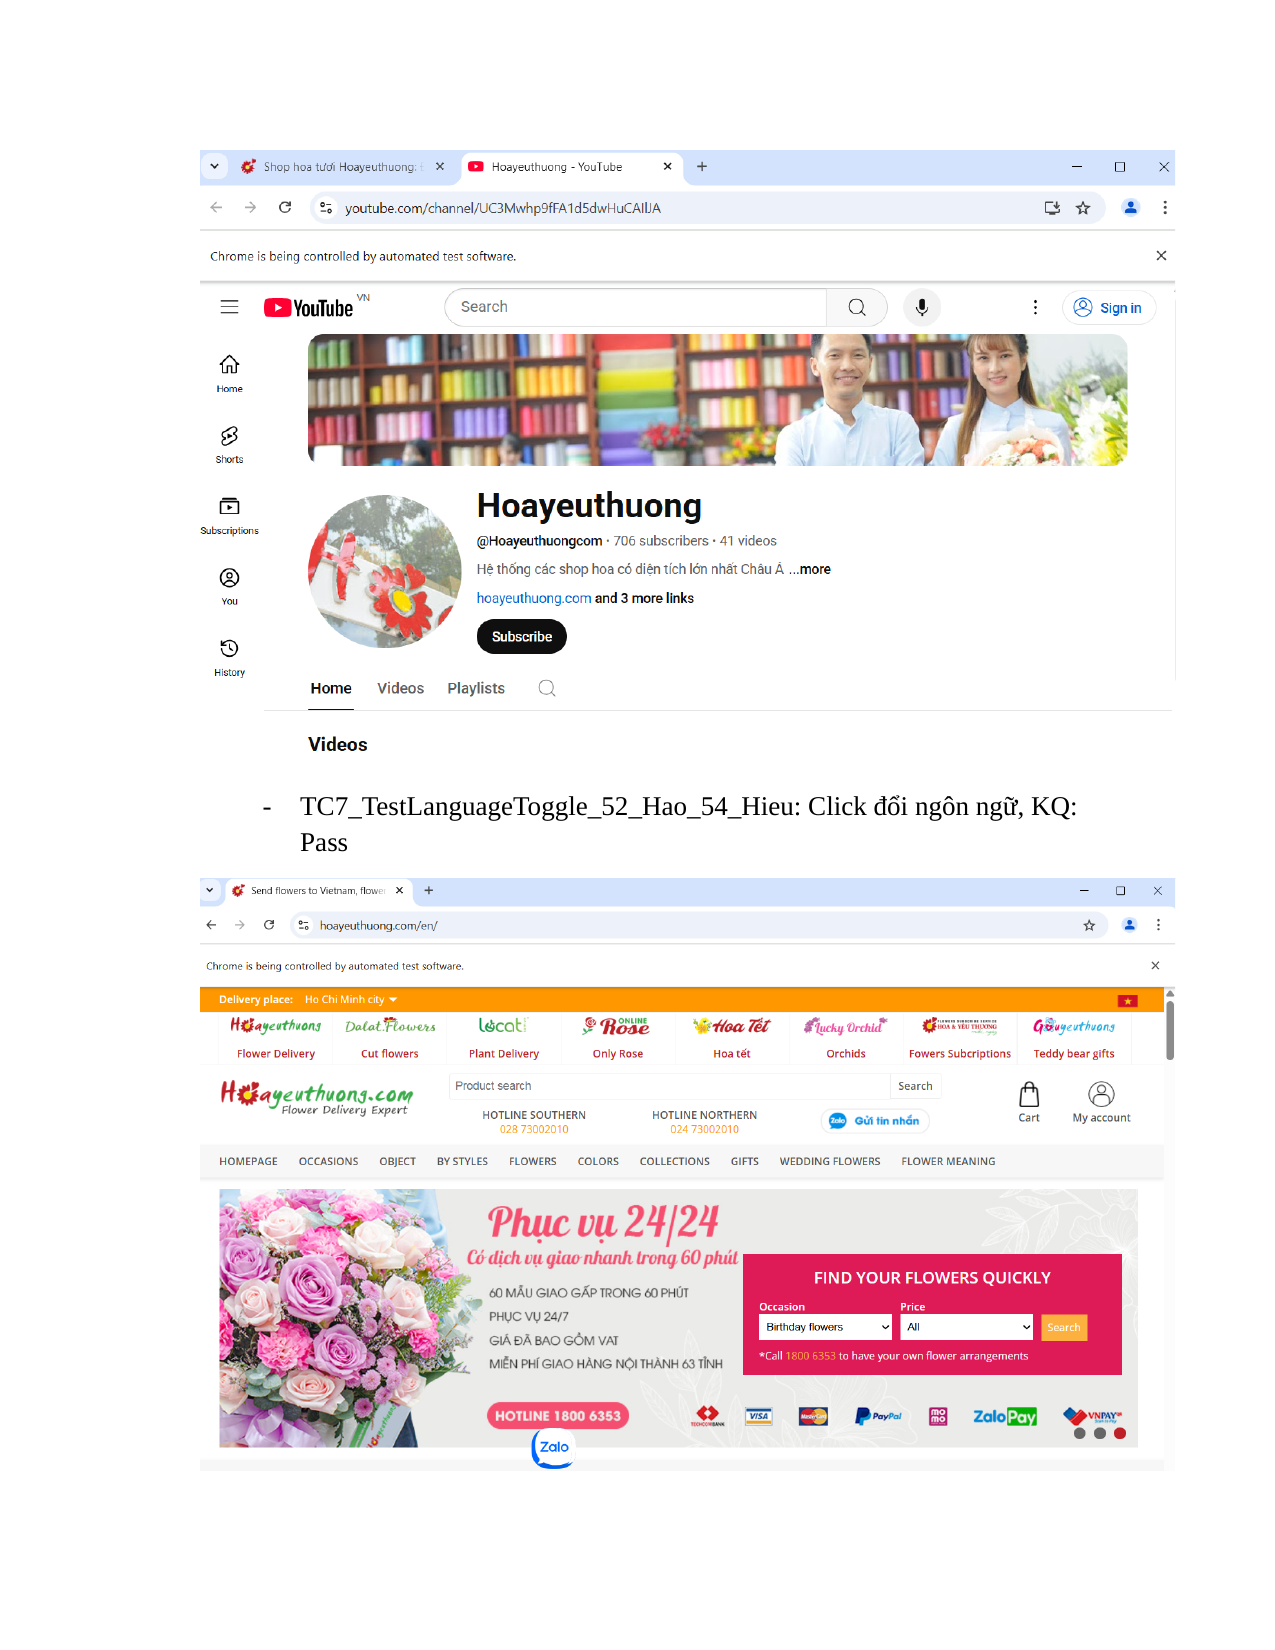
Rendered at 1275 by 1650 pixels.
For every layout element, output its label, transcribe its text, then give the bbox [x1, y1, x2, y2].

list TC7_TestLanguageToggle_52_Hao_54_Hieu: Click đổi ngôn ngữ, KQ: Pass [262, 790, 1125, 857]
picture [200, 878, 1175, 1471]
picture [200, 150, 1175, 769]
